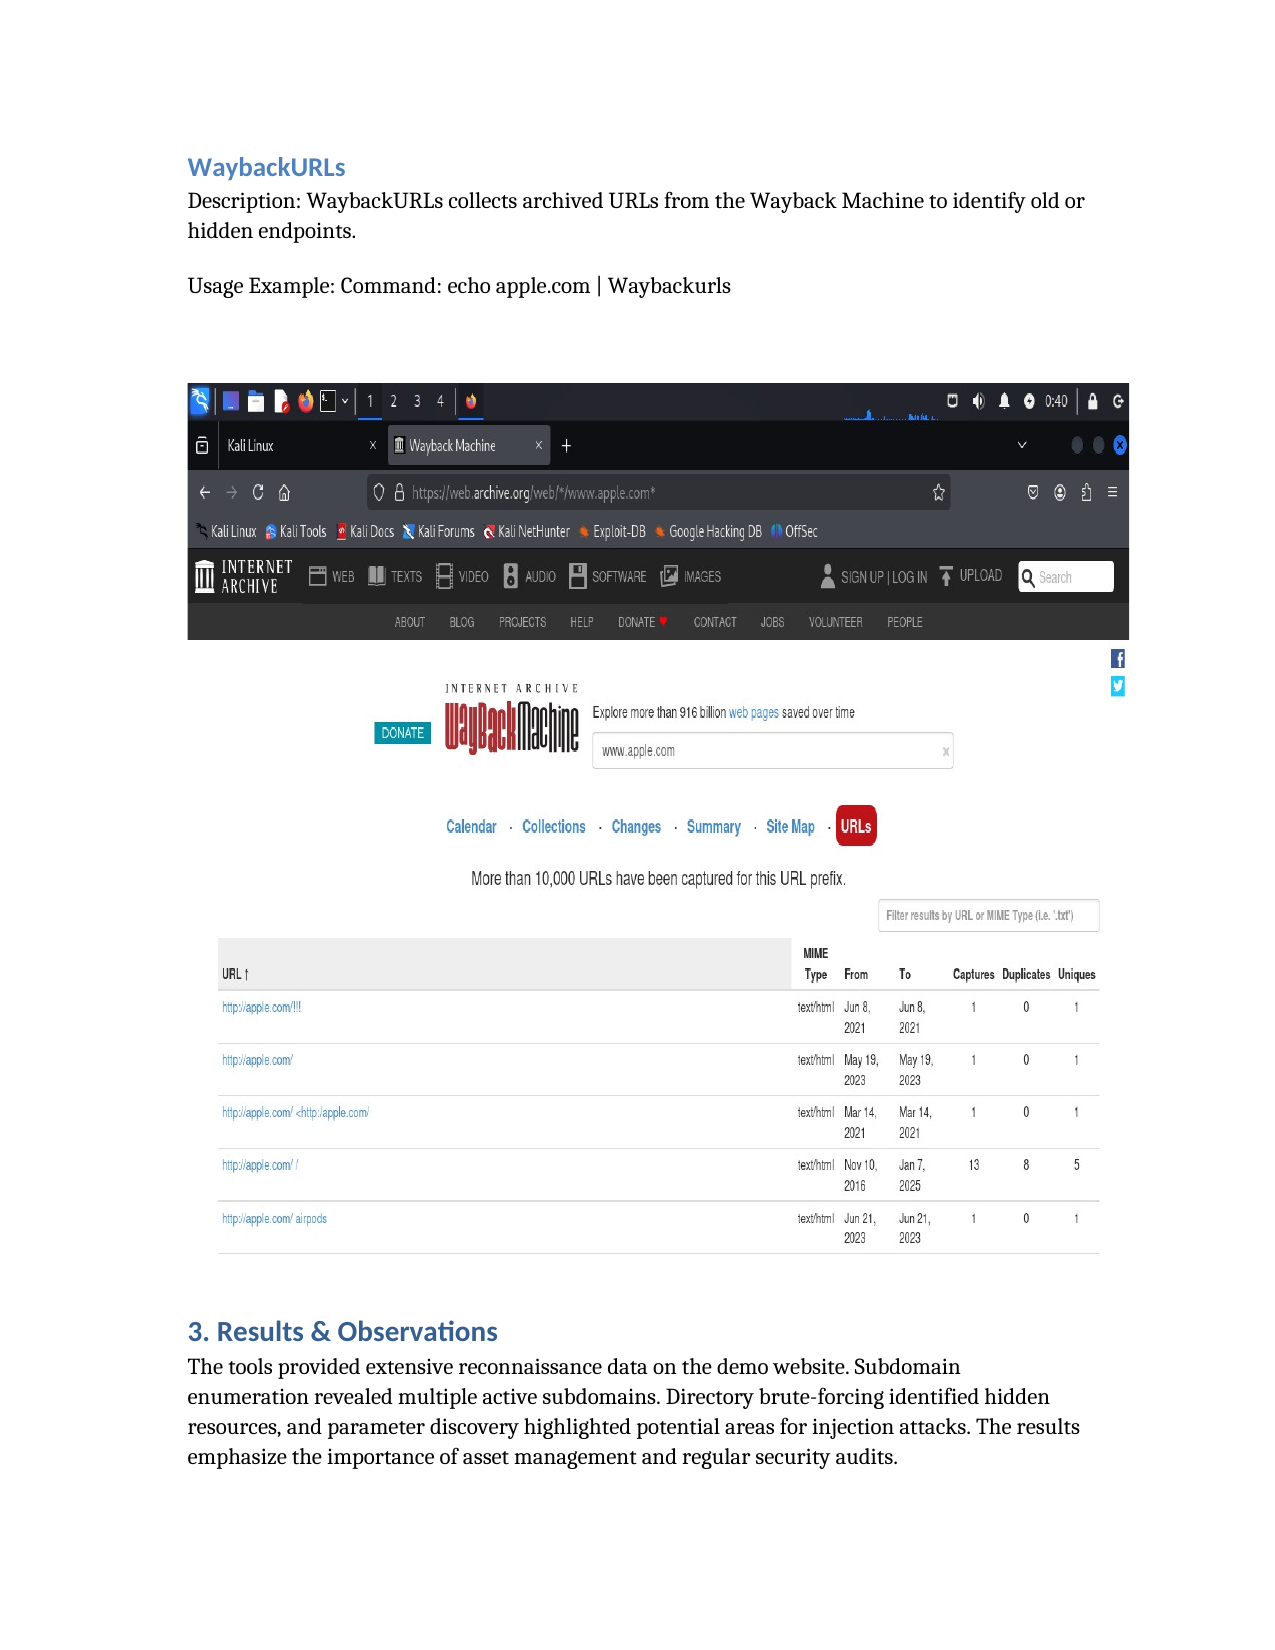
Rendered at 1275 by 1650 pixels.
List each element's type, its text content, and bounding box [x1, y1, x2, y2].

picture [187, 383, 1130, 1259]
subtitle WaybackURLs [187, 150, 1087, 183]
text The tools provided extensive reconnaissance data on the demo website. Subdomain enumeration revealed multiple active subdomains. Directory brute-forcing identified hidden resources, and parameter discovery highlighted potential areas for injection attacks. The results emphasize the importance of asset management and regular security audits. [187, 1353, 1087, 1471]
text Usage Example: Command: echo apple.com | Waybackurls [187, 273, 1087, 300]
subtitle 3. Results & Observations [187, 1313, 1087, 1348]
text Description: WaybackURLs collects archived URLs from the Wayback Machine to identify old or hidden endpoints. [187, 188, 1087, 244]
